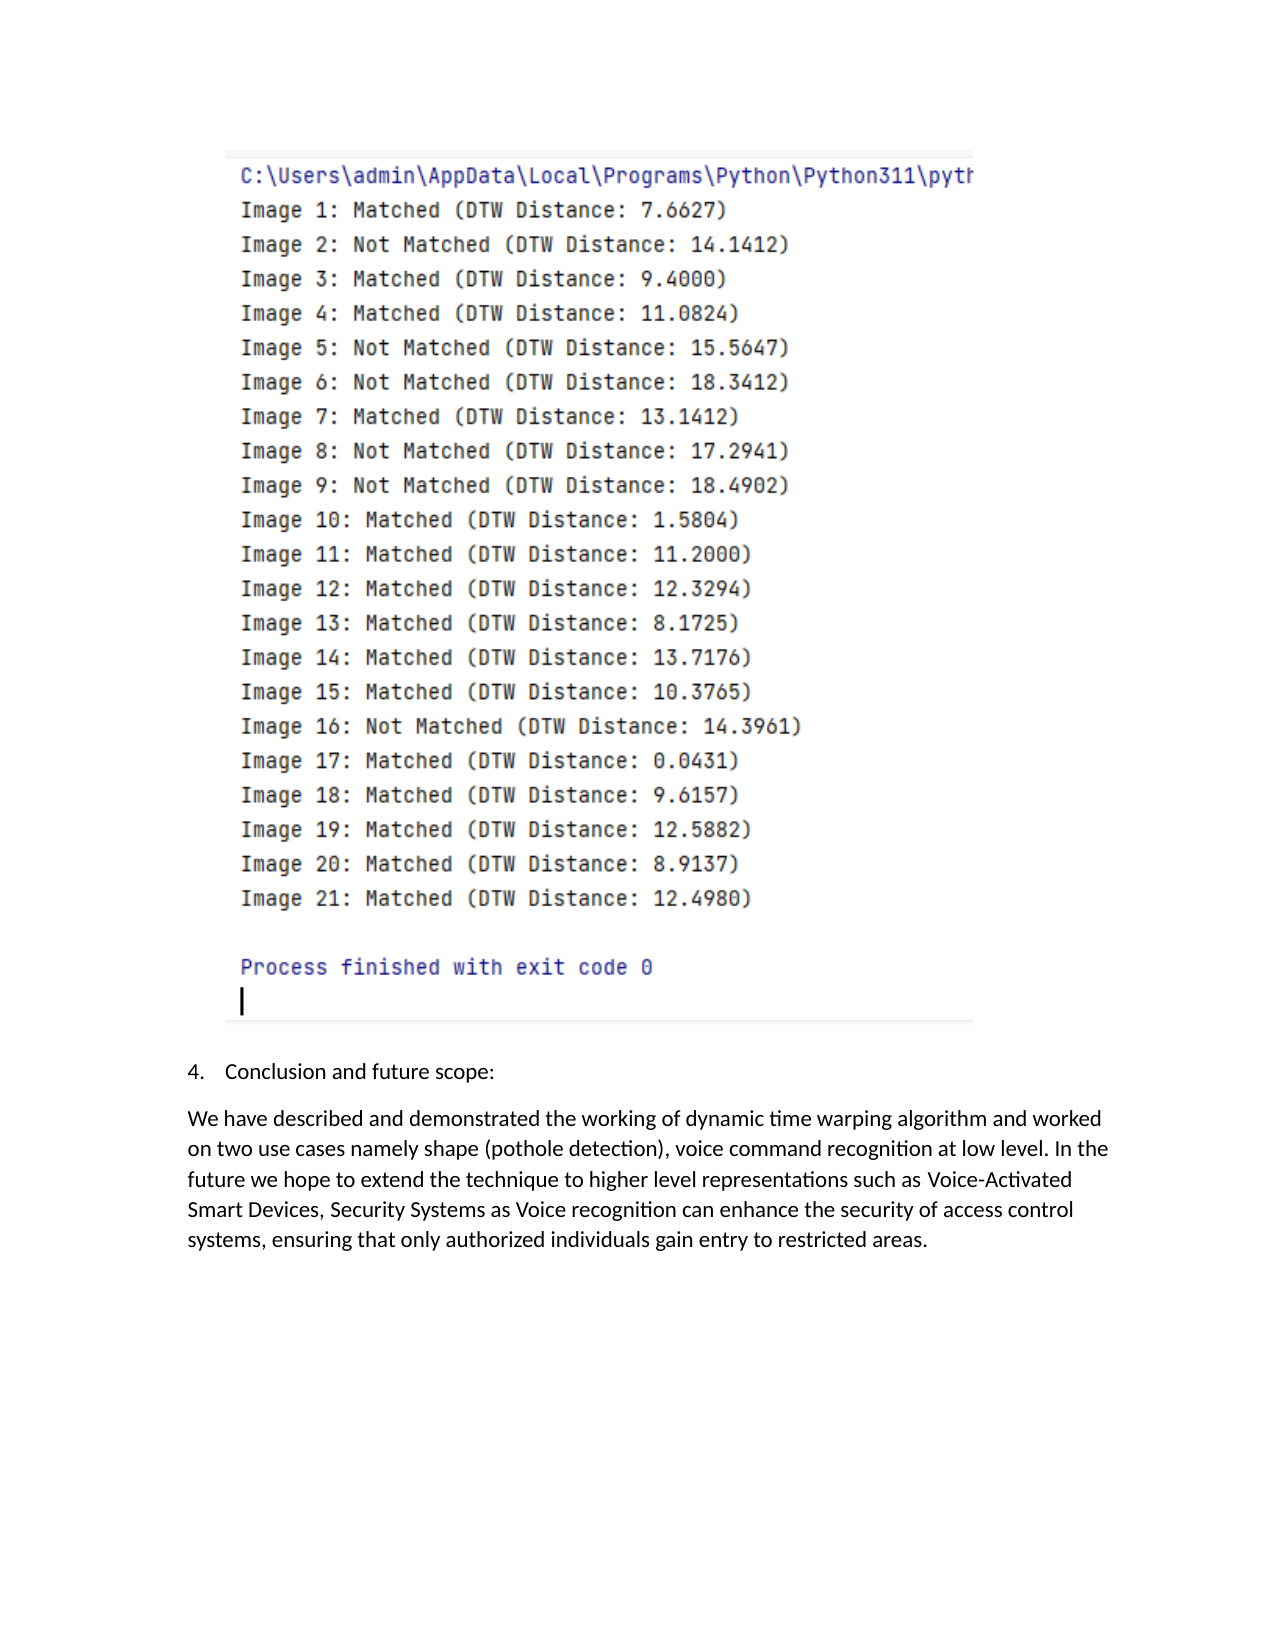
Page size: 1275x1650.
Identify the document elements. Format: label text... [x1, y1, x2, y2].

picture [225, 150, 974, 1025]
list Conclusion and future scope: [187, 1057, 1125, 1085]
text We have described and demonstrated the working of dynamic time warping algorithm and worked on two use cases namely shape (pothole detection), voice command recognition at low level. In the future we hope to extend the technique to higher level representations such as Voice-Activated Smart Devices, Security Systems as Voice recognition can enhance the security of access control systems, ensuring that only authorized individuals gain entry to restricted areas. [187, 1104, 1125, 1283]
